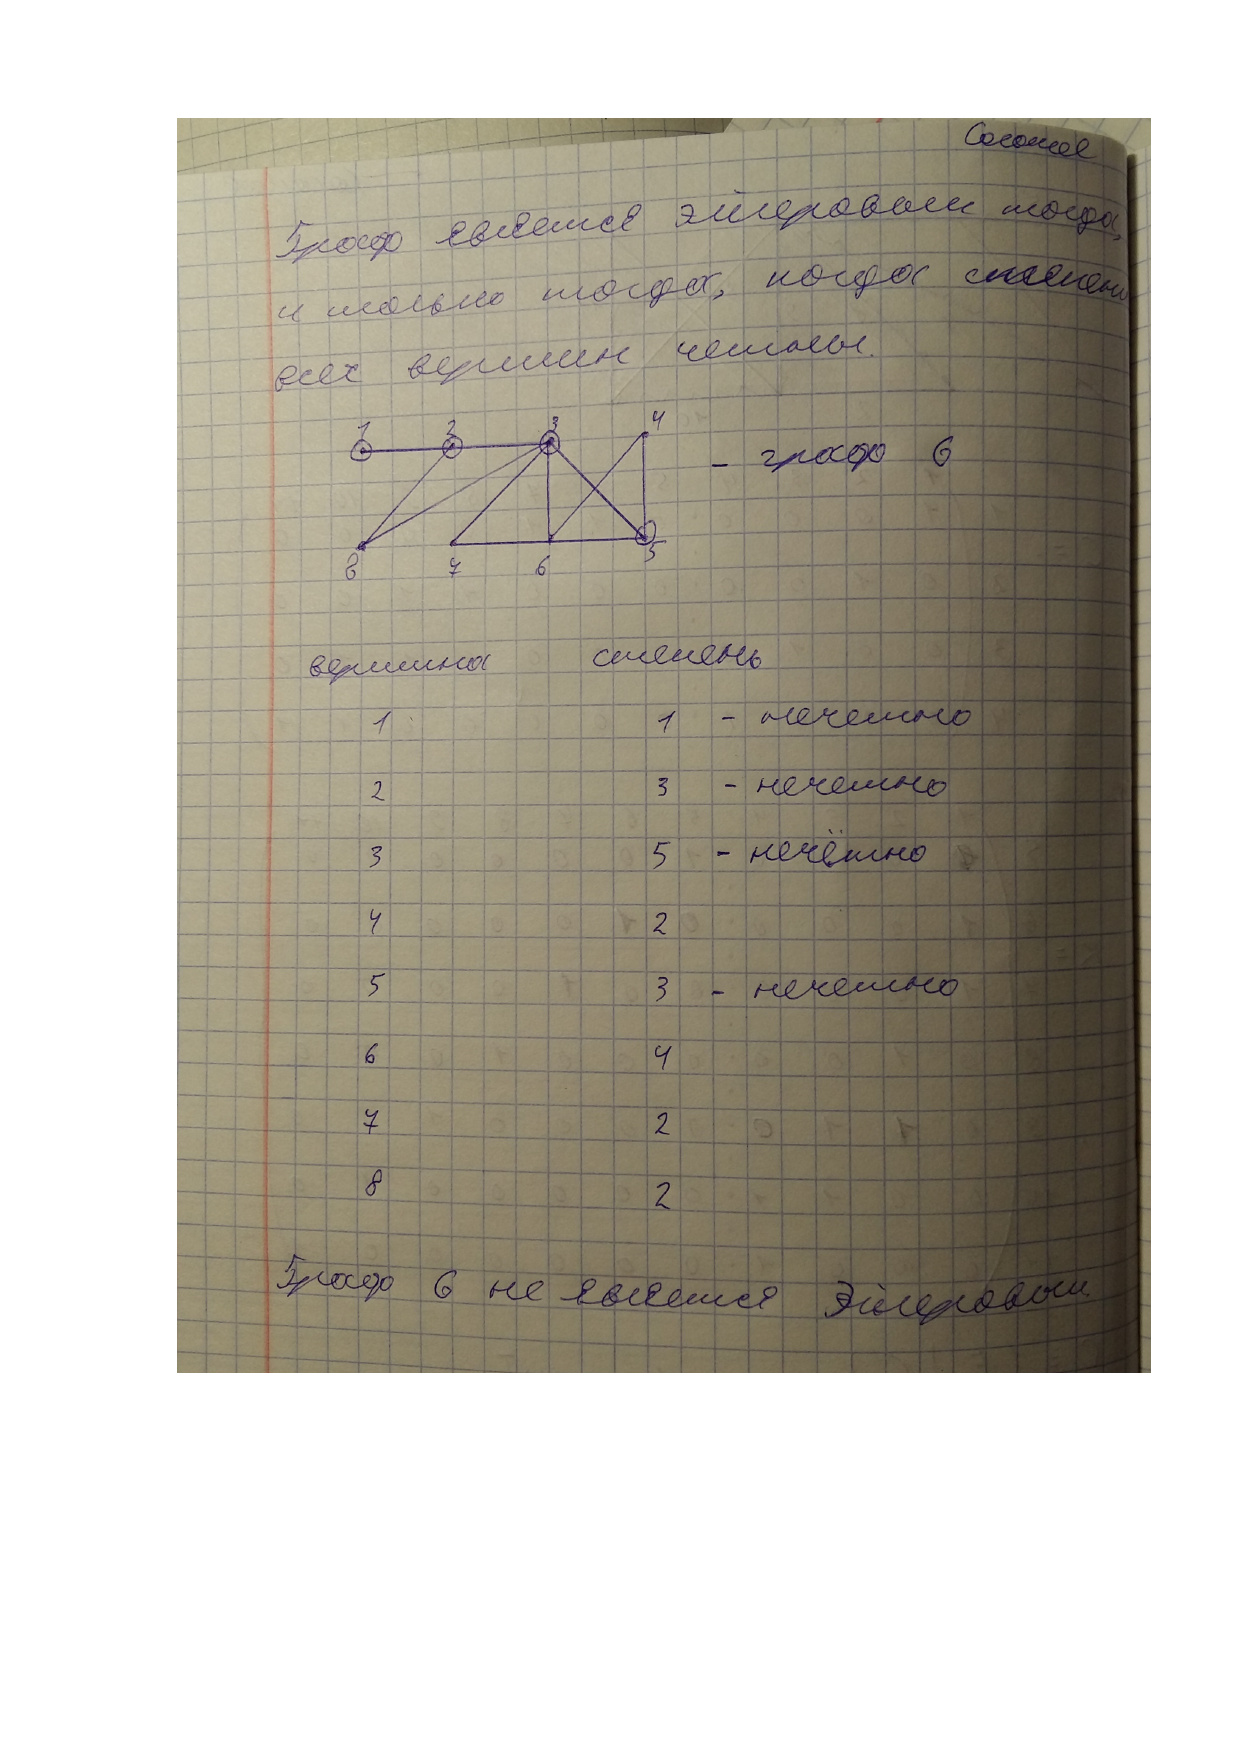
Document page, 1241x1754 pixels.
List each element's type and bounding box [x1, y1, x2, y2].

picture [177, 118, 1151, 1373]
